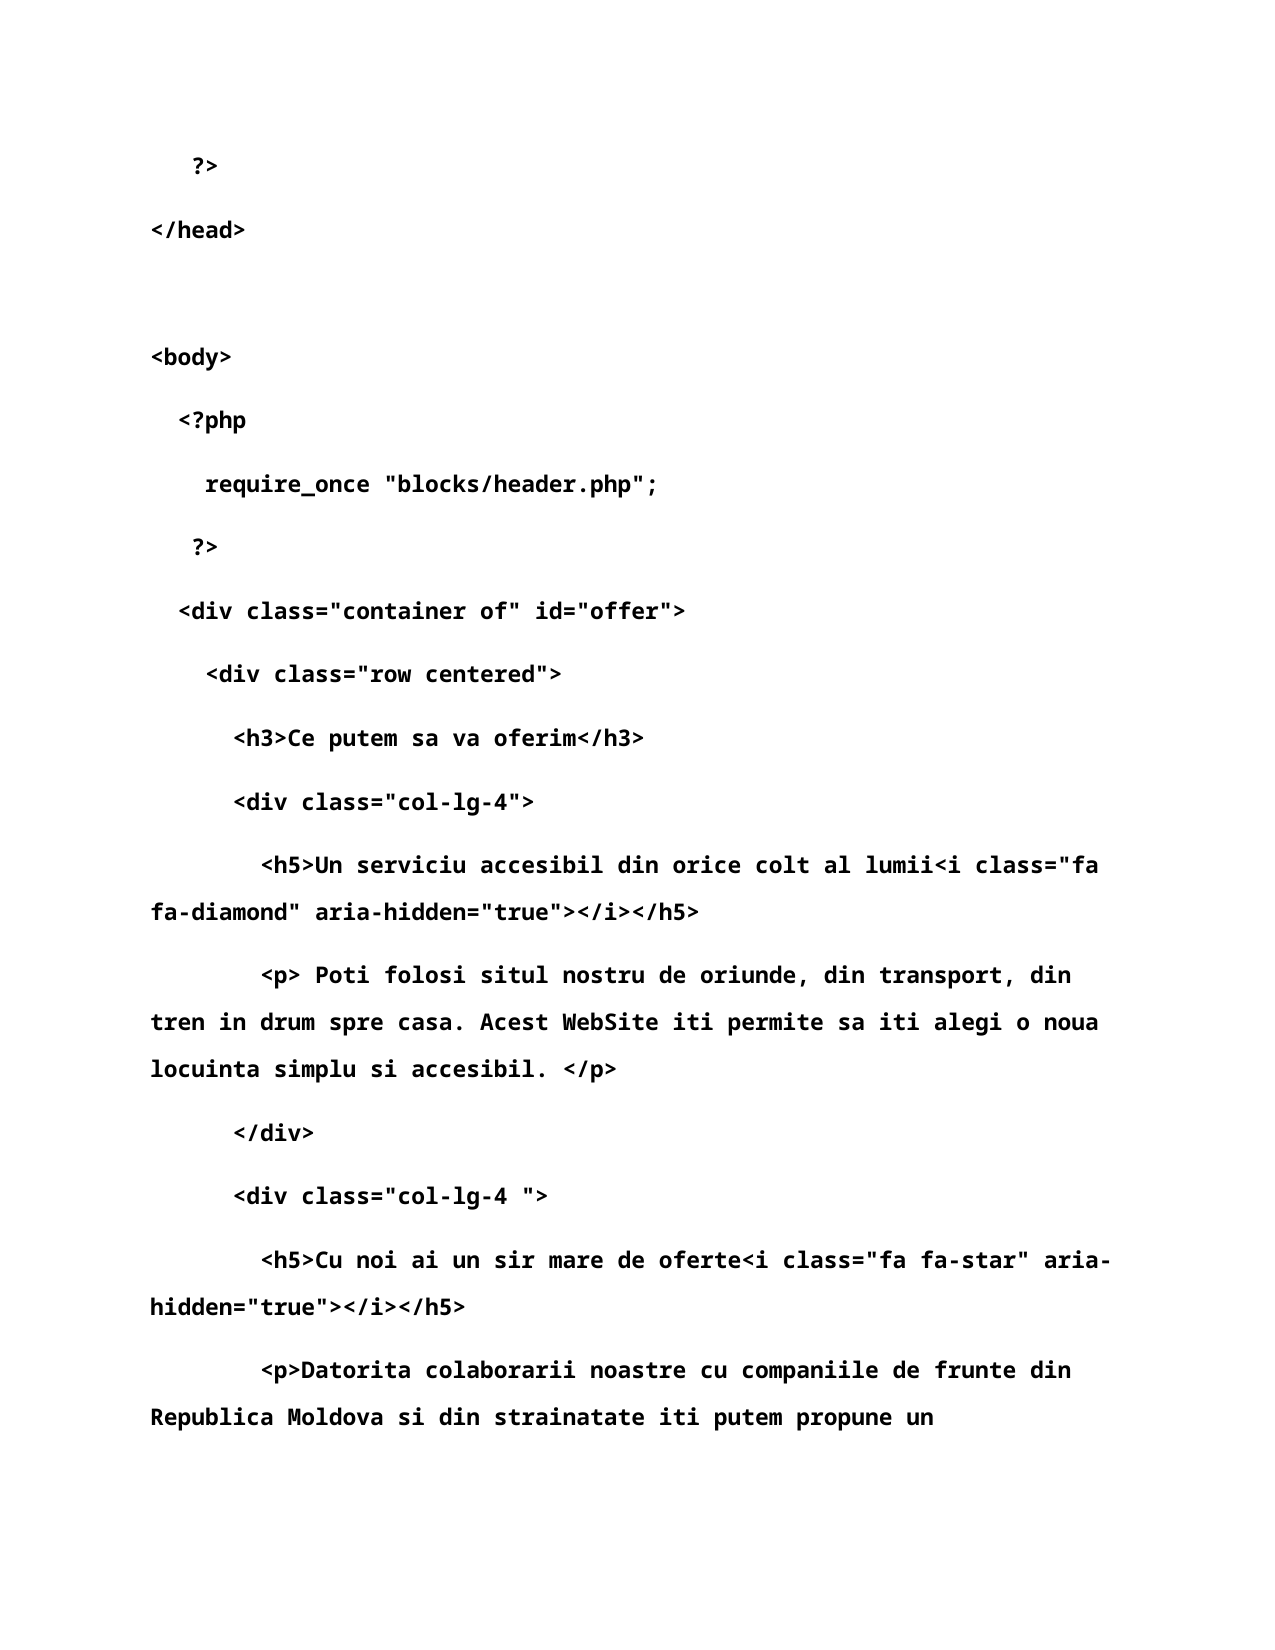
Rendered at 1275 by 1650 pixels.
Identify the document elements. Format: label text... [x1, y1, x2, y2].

text </head> [150, 213, 1125, 245]
text </div> [150, 1117, 1125, 1148]
text <?php [150, 404, 1125, 435]
text ?> [150, 531, 1125, 562]
text <body> [150, 341, 1125, 372]
text <h5>Cu noi ai un sir mare de oferte<i class="fa fa-star" aria-hidden="true"></i></h5> [150, 1244, 1125, 1322]
text ?> [150, 150, 1125, 181]
text <p>Datorita colaborarii noastre cu companiile de frunte din Republica Moldova si din strainatate iti putem propune un [150, 1354, 1125, 1432]
text <div class="col-lg-4"> [150, 785, 1125, 817]
text <div class="row centered"> [150, 658, 1125, 689]
text <div class="container of" id="offer"> [150, 595, 1125, 626]
text <h5>Un serviciu accesibil din orice colt al lumii<i class="fa fa-diamond" aria-hidden="true"></i></h5> [150, 849, 1125, 927]
text <p> Poti folosi situl nostru de oriunde, din transport, din tren in drum spre casa. Acest WebSite iti permite sa iti alegi o noua locuinta simplu si accesibil. </p> [150, 959, 1125, 1084]
text <div class="col-lg-4 "> [150, 1180, 1125, 1211]
text <h3>Ce putem sa va oferim</h3> [150, 722, 1125, 753]
text require_once "blocks/header.php"; [150, 468, 1125, 499]
